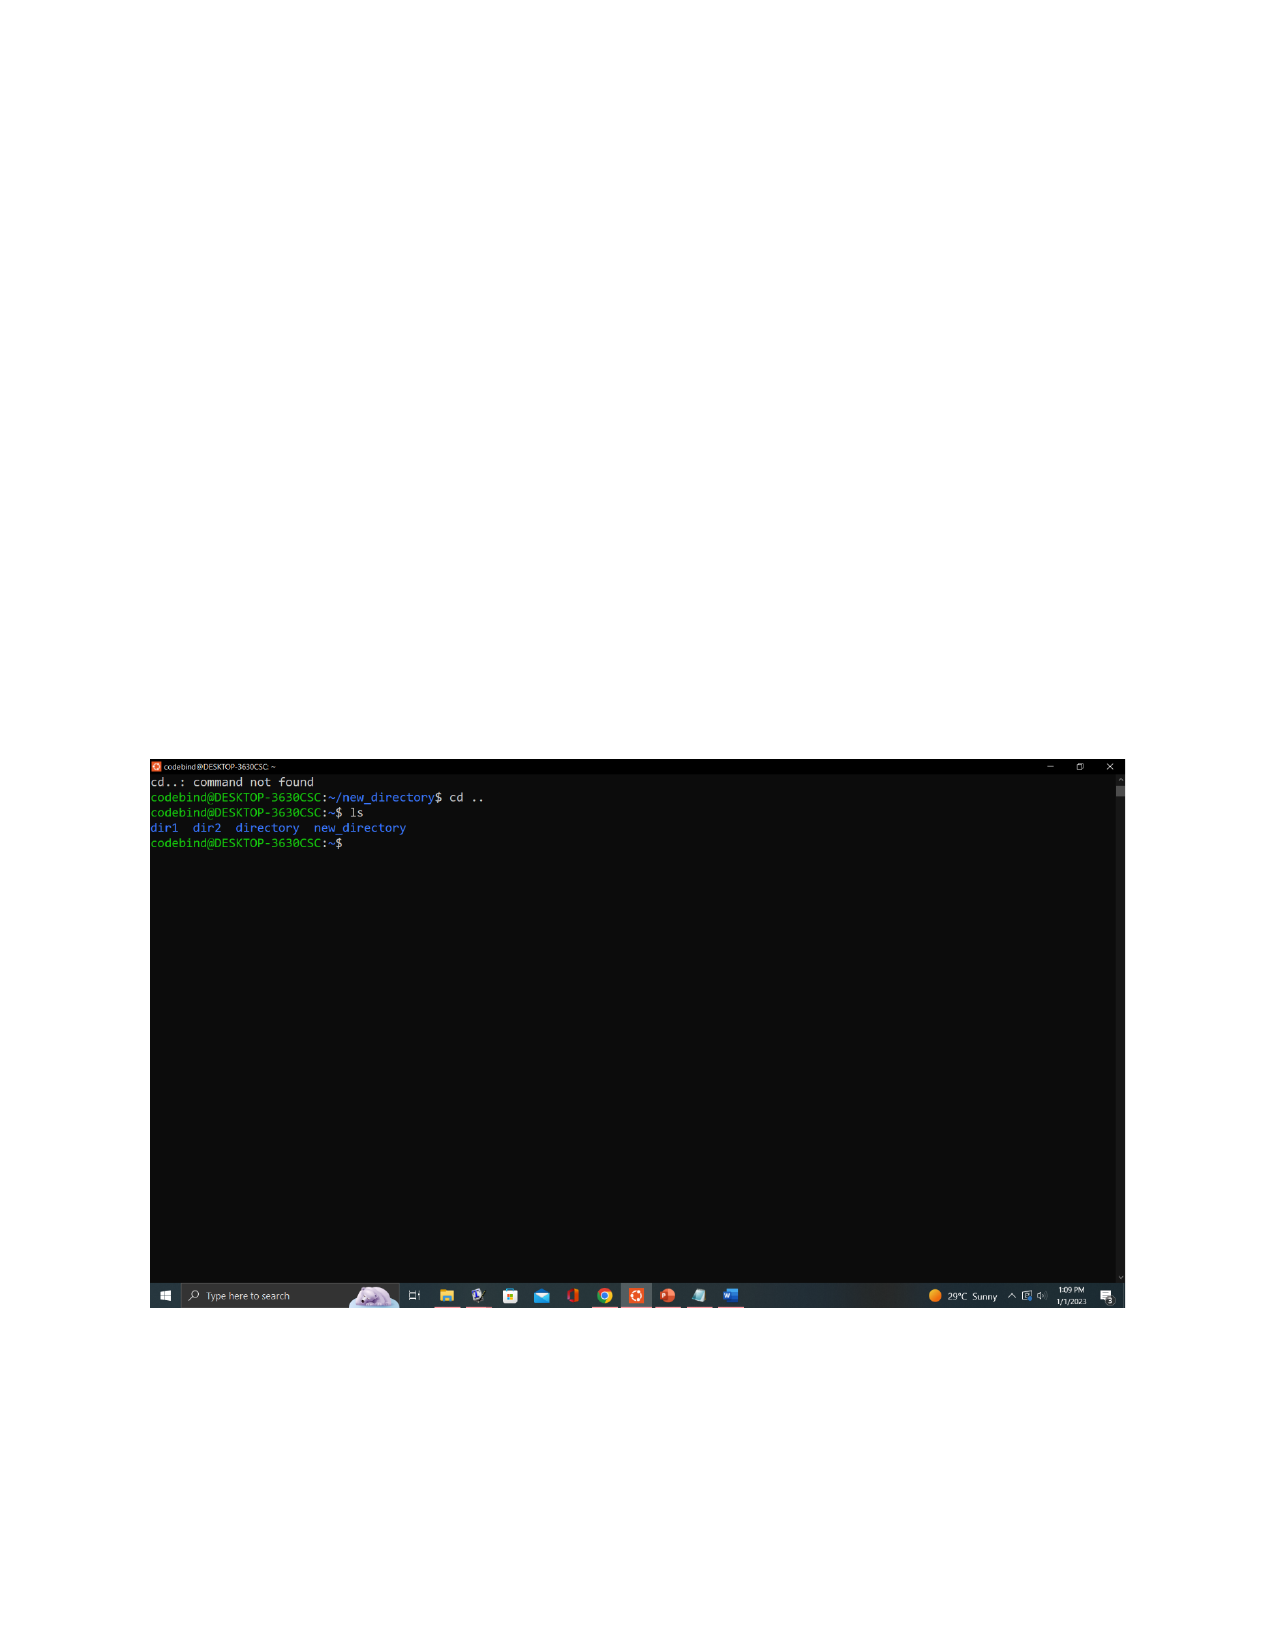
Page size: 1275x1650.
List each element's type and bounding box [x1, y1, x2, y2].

picture [150, 759, 1125, 1308]
